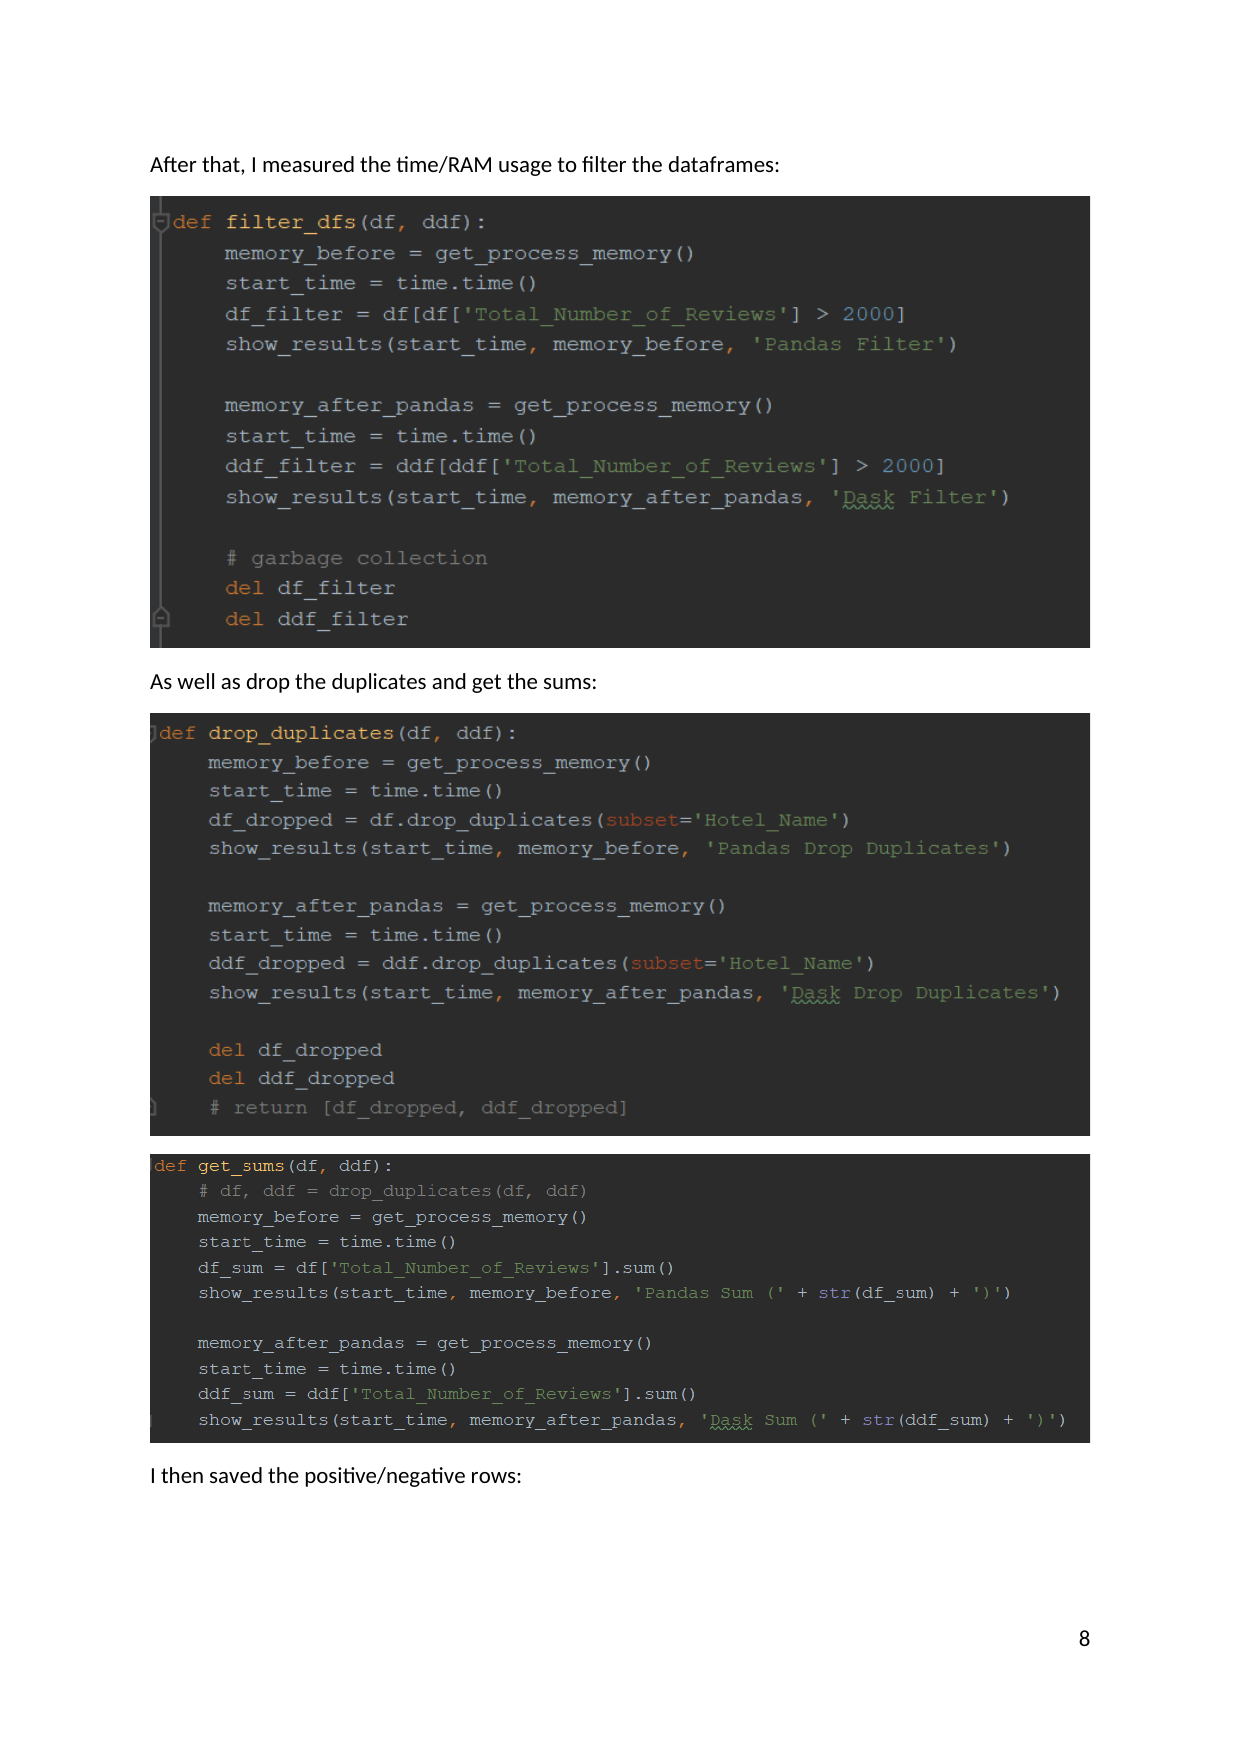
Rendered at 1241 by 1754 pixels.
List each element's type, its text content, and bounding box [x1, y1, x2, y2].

picture [150, 196, 1091, 648]
picture [150, 1154, 1091, 1443]
text As well as drop the duplicates and get the sums: [150, 667, 1090, 695]
picture [150, 713, 1091, 1136]
text After that, I measured the time/RAM usage to filter the dataframes: [150, 150, 1090, 178]
text I then saved the positive/negative rows: [150, 1461, 1090, 1489]
